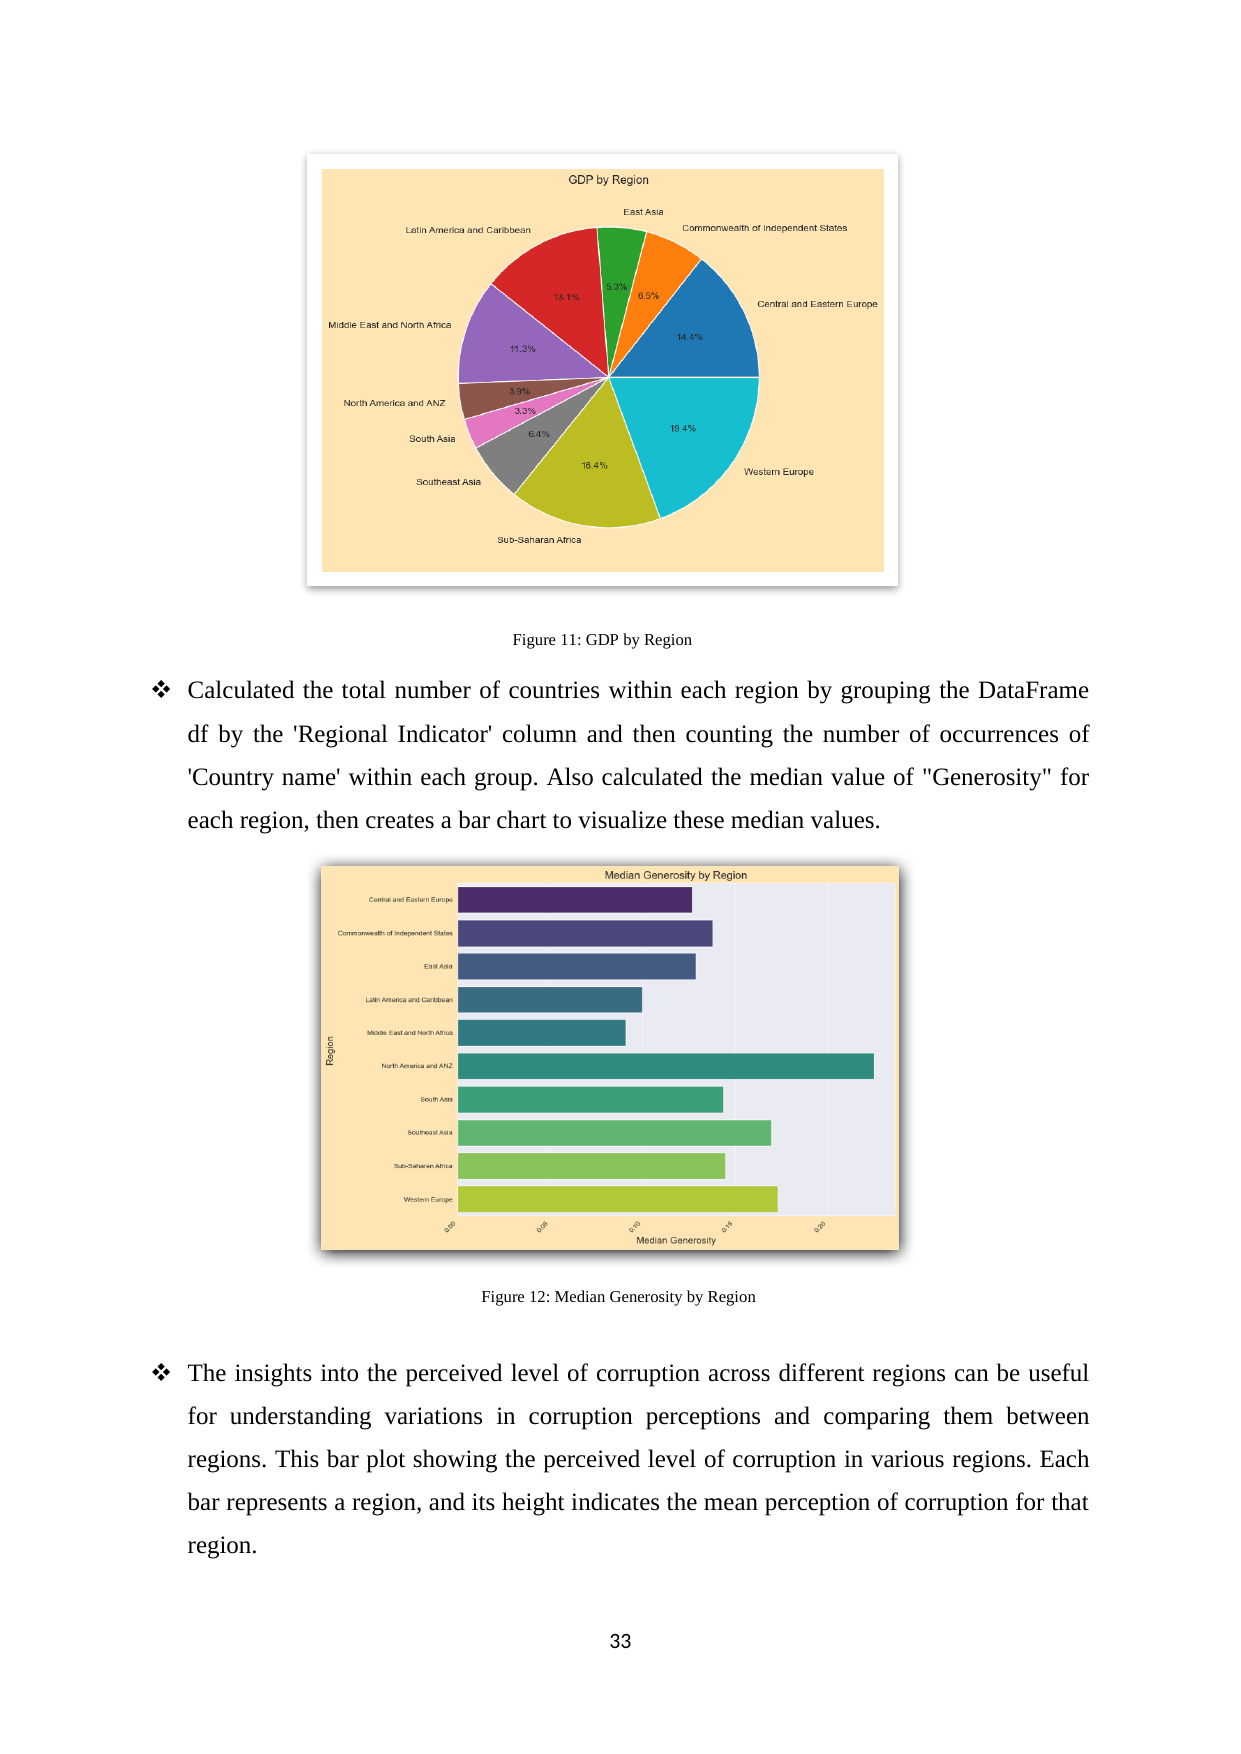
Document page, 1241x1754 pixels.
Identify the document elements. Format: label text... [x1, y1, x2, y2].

picture [321, 866, 899, 1250]
list The insights into the perceived level of corruption across different regions can be useful for understanding variations in corruption perceptions and comparing them between regions. This bar plot showing the perceived level of corruption in various regions. Each bar represents a region, and its height indicates the mean perception of corruption for that region. [150, 1358, 1090, 1559]
list Calculated the total number of countries within each region by grouping the DataFrame df by the 'Regional Indicator' column and then counting the number of occurrences of 'Country name' within each group. Also calculated the median value of "Generosity" for each region, then creates a bar chart to visualize these median values. [150, 676, 1090, 834]
list Figure 12: Median Generosity by Region [450, 1287, 1090, 1306]
picture [322, 169, 884, 572]
text Figure 11: GDP by Region [450, 630, 1090, 649]
